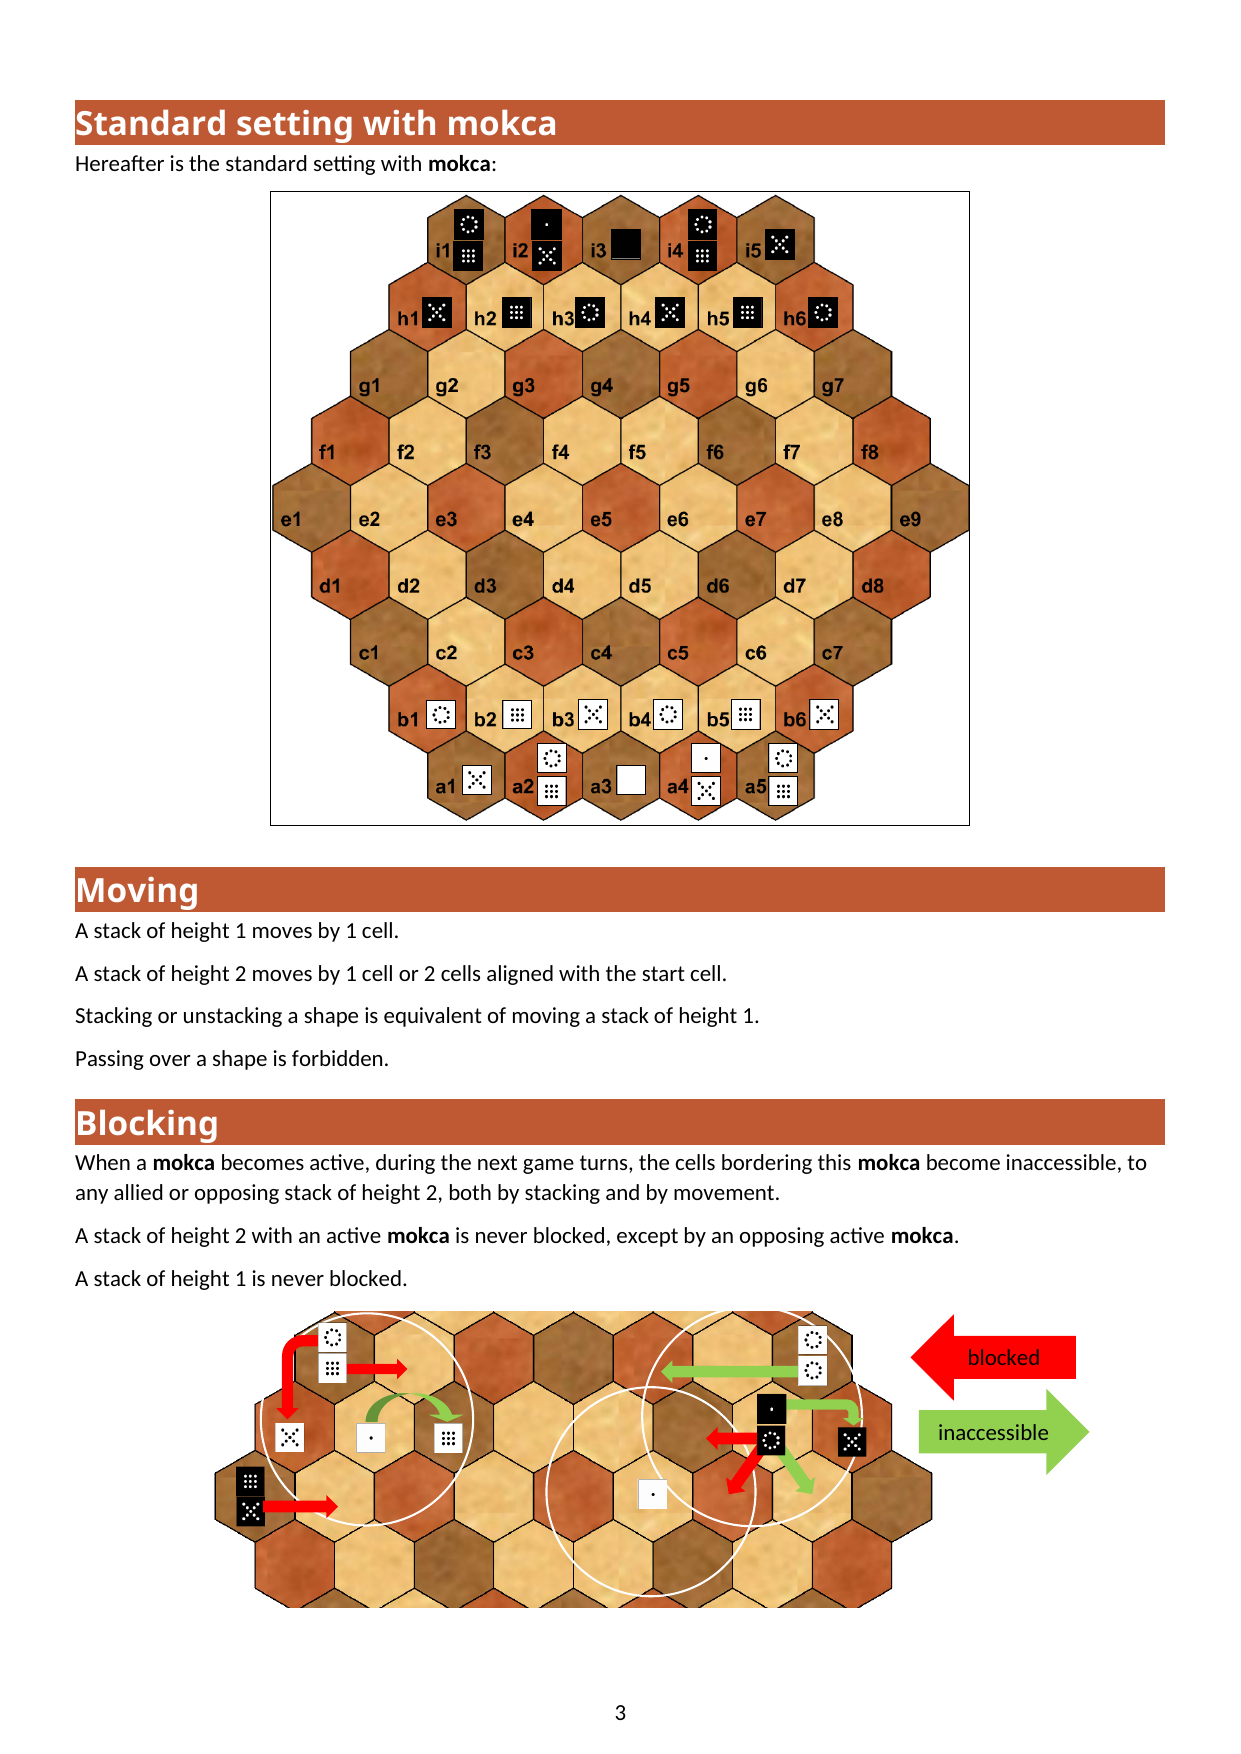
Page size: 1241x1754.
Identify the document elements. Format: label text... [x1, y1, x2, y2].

text Hereafter is the standard setting with mokca: [75, 149, 1165, 177]
subtitle Moving [199, 867, 1165, 912]
picture [213, 1311, 934, 1608]
text A stack of height 2 moves by 1 cell or 2 cells aligned with the start cell. [75, 959, 1165, 987]
subtitle Standard setting with mokca [558, 100, 1165, 145]
text Passing over a shape is forbidden. [75, 1044, 1165, 1072]
picture [548, 1389, 754, 1595]
text Stacking or unstacking a shape is equivalent of moving a stack of height 1. [75, 1001, 1165, 1029]
text A stack of height 1 is never blocked. [75, 1264, 1165, 1292]
text A stack of height 2 with an active mokca is never blocked, except by an opposing active mokca. [75, 1221, 1165, 1249]
picture [747, 1445, 755, 1452]
text When a mokca becomes active, during the next game turns, the cells bordering this mokca become inaccessible, to any allied or opposing stack of height 2, both by stacking and by movement. [75, 1148, 1165, 1207]
text A stack of height 1 moves by 1 cell. [75, 916, 1165, 944]
subtitle Blocking [219, 1099, 1165, 1145]
picture [271, 192, 969, 825]
